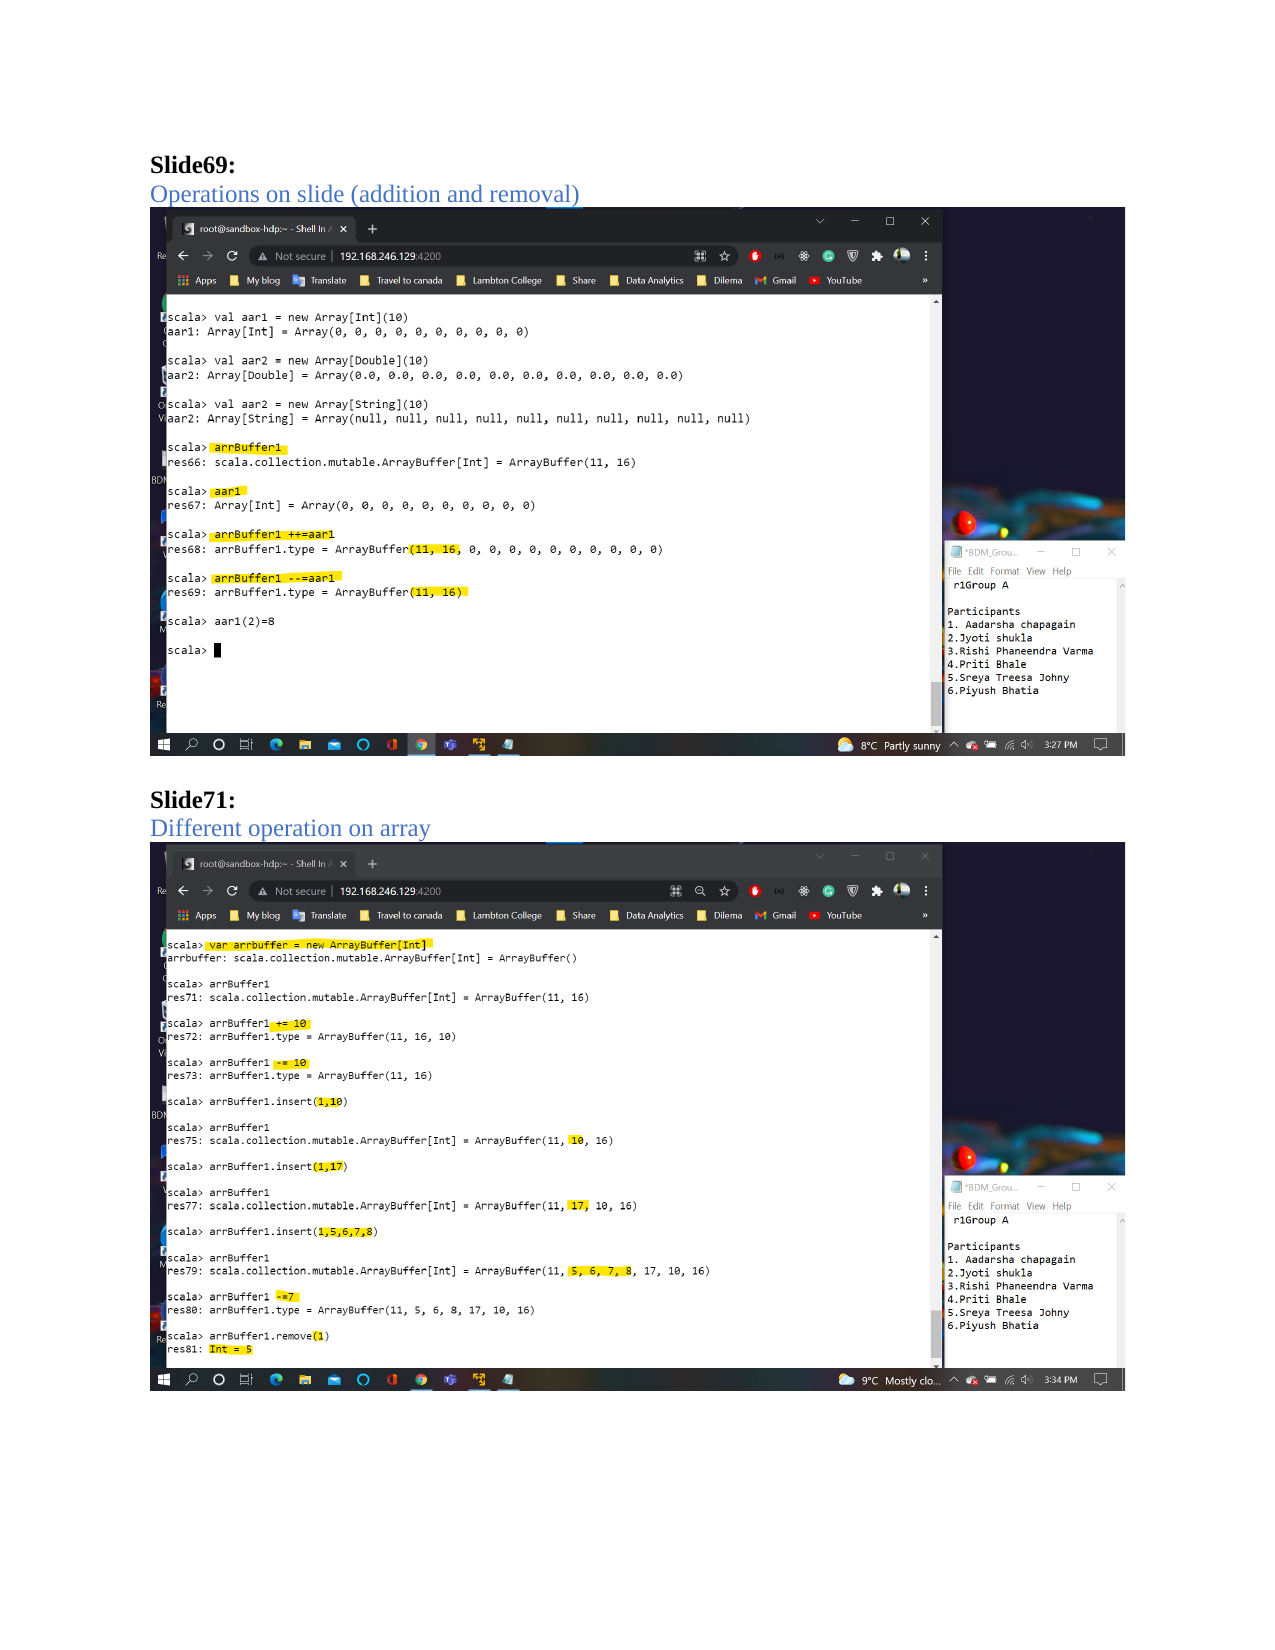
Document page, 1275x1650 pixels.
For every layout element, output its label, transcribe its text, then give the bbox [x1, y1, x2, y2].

text Slide71: [150, 785, 1125, 813]
text Slide69: [150, 150, 1125, 179]
picture [150, 842, 1125, 1391]
text Operations on slide (addition and removal) [150, 179, 1125, 207]
picture [150, 207, 1125, 756]
text Different operation on array [150, 813, 1125, 842]
